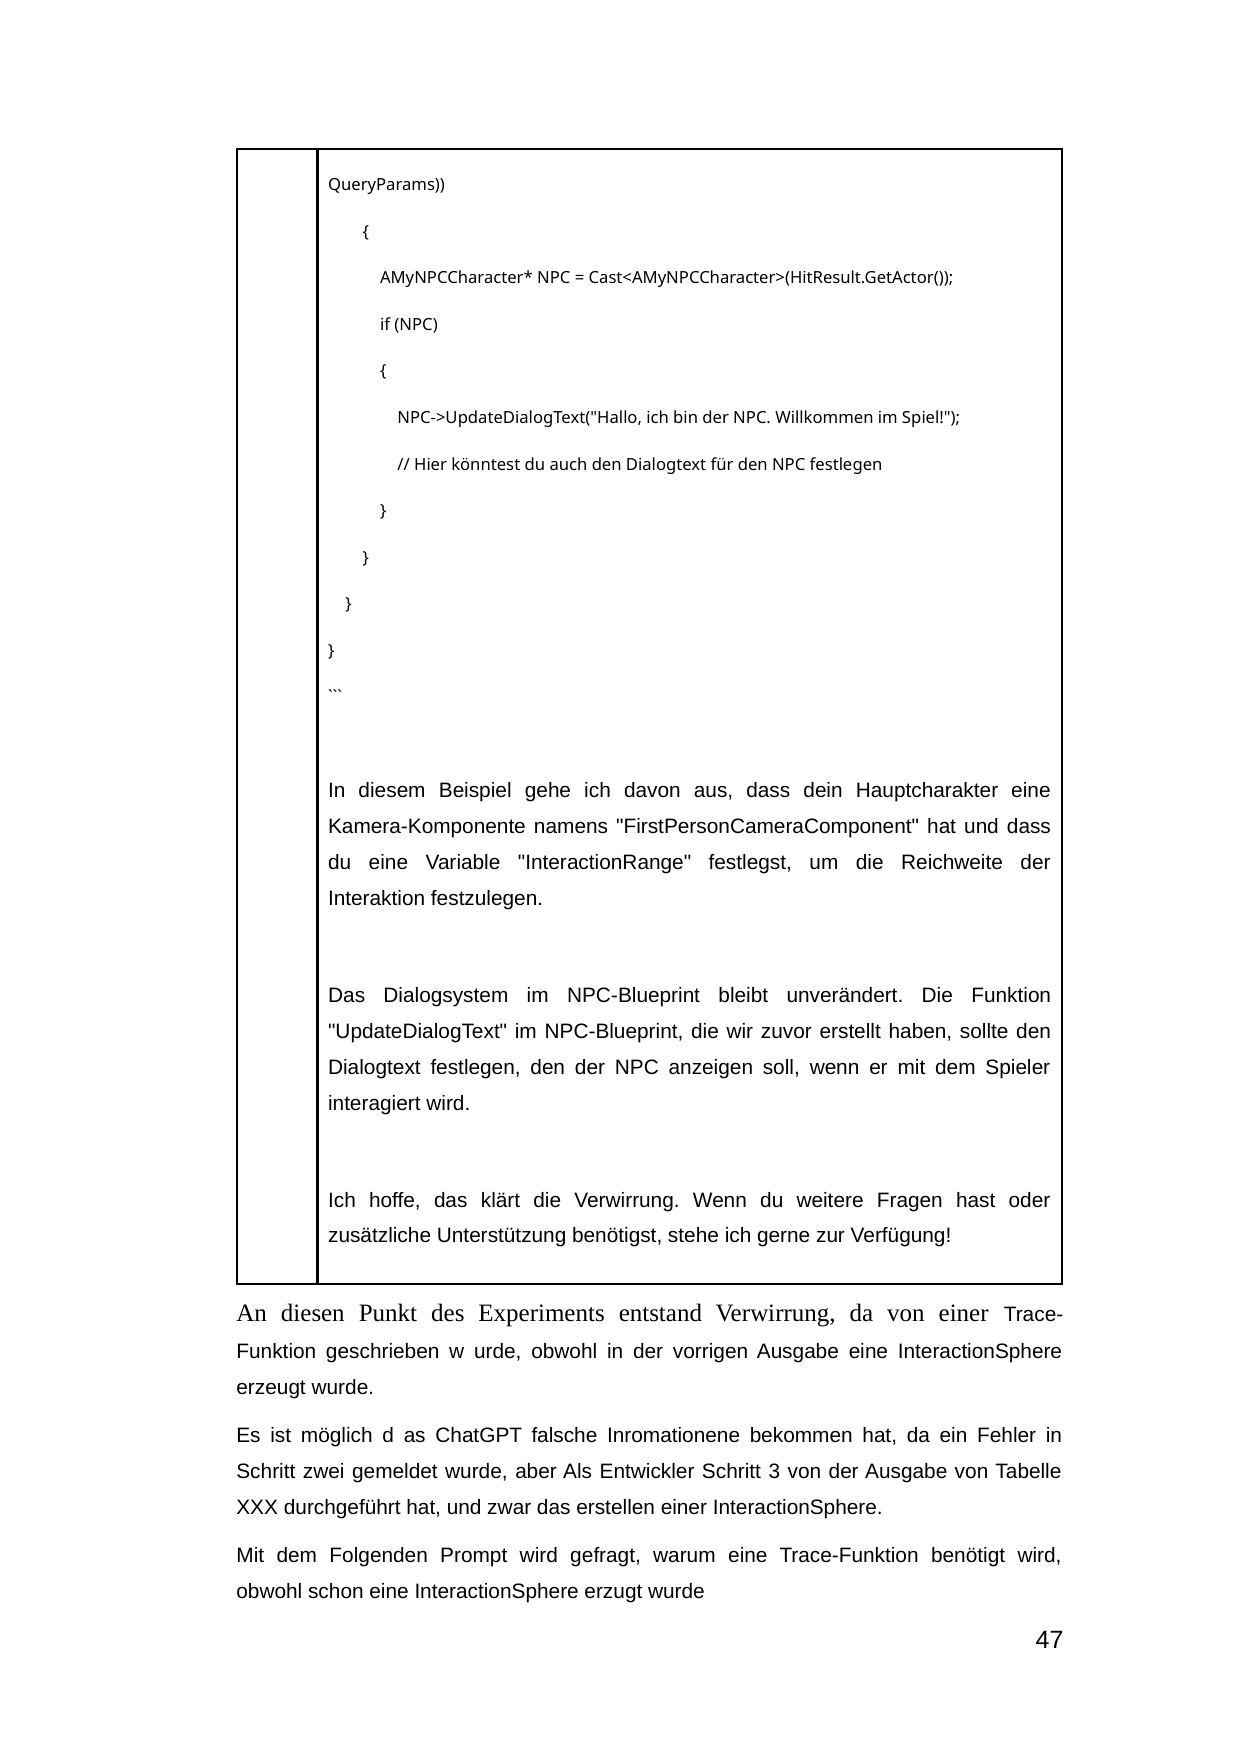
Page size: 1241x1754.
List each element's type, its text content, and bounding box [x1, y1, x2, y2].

text An diesen Punkt des Experiments entstand Verwirrung, da von einer Trace-Funktion geschrieben w urde, obwohl in der vorrigen Ausgabe eine InteractionSphere erzeugt wurde. [236, 1298, 1063, 1398]
text Mit dem Folgenden Prompt wird gefragt, warum eine Trace-Funktion benötigt wird, obwohl schon eine InteractionSphere erzugt wurde [236, 1543, 1063, 1603]
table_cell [319, 150, 1061, 1283]
table_cell [238, 150, 316, 1283]
text Es ist möglich d as ChatGPT falsche Inromationene bekommen hat, da ein Fehler in Schritt zwei gemeldet wurde, aber Als Entwickler Schritt 3 von der Ausgabe von Tabelle XXX durchgeführt hat, und zwar das erstellen einer InteractionSphere. [236, 1423, 1063, 1519]
